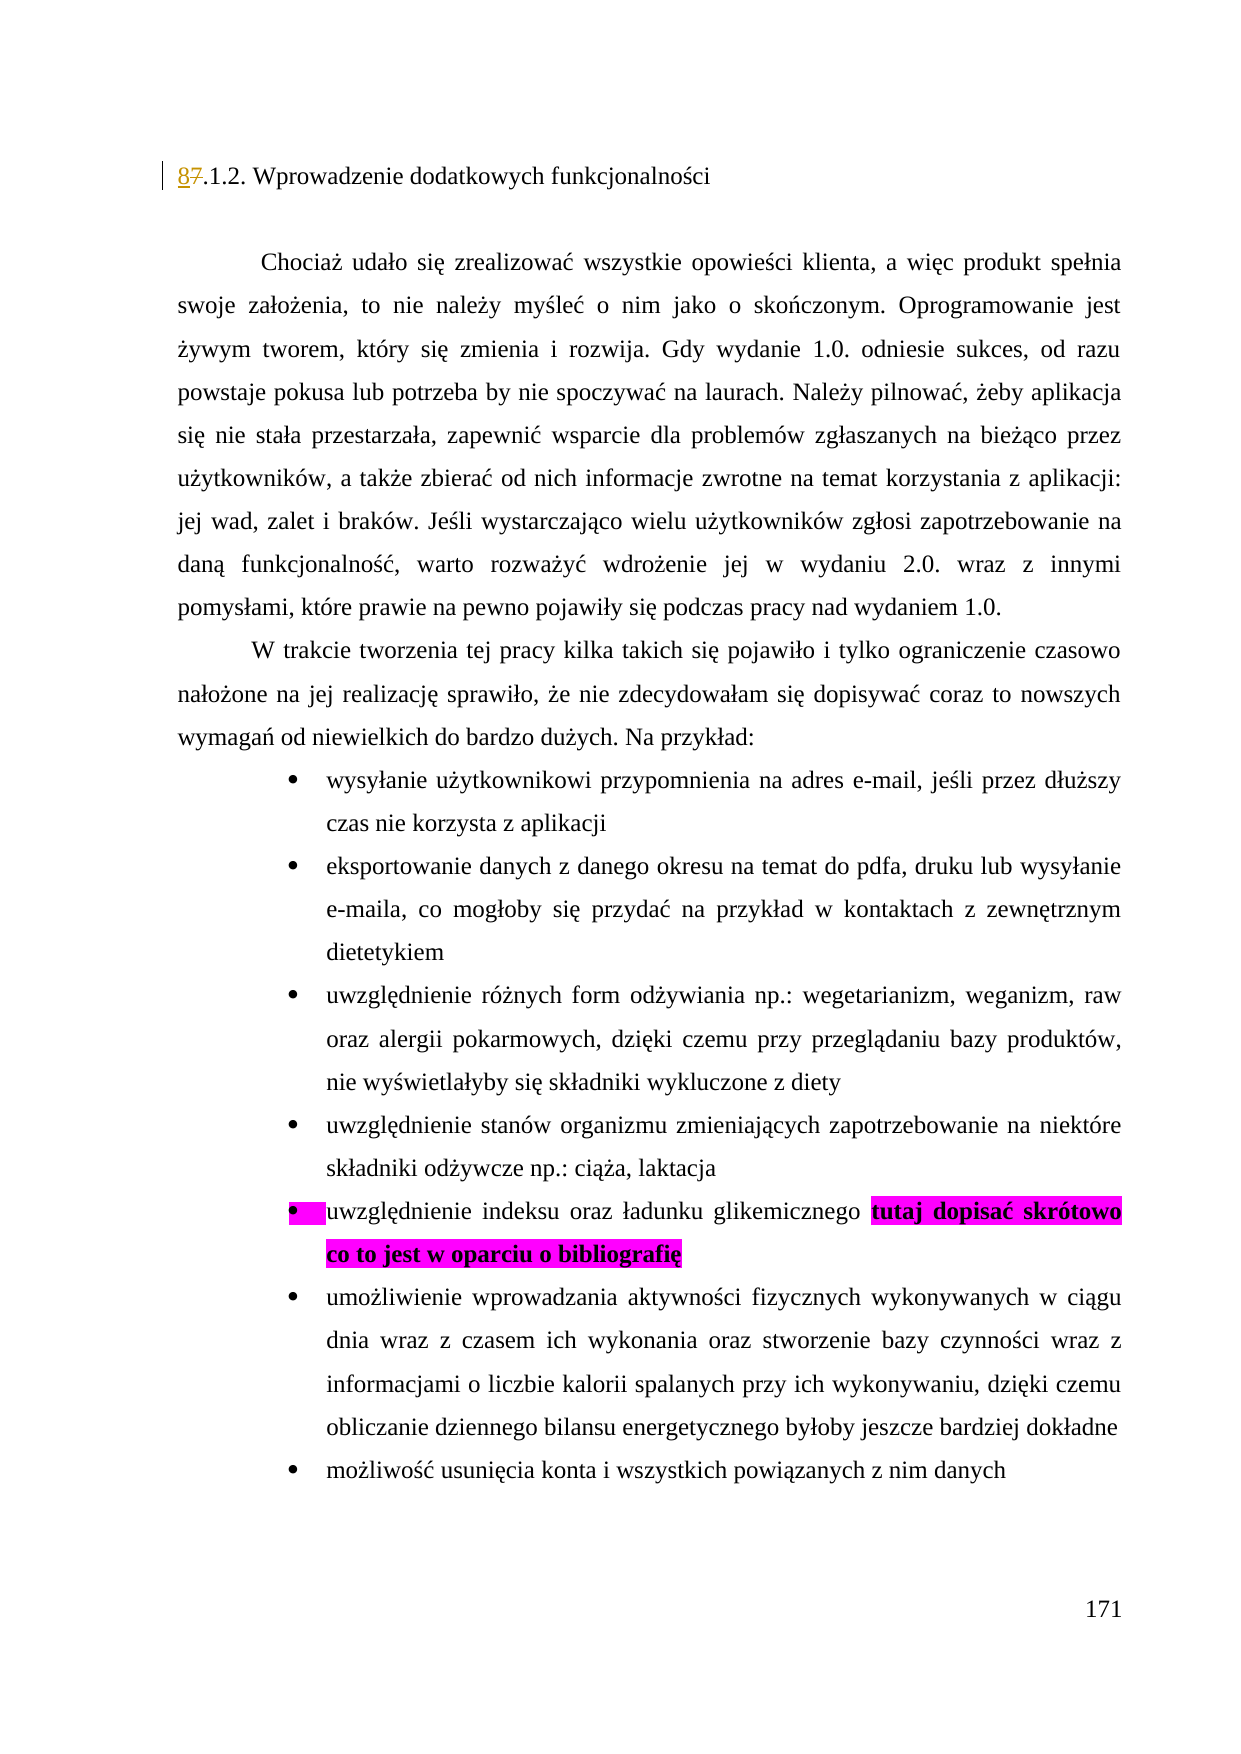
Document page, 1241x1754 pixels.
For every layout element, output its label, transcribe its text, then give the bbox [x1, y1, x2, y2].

list wysyłanie użytkownikowi przypomnienia na adres e-mail, jeśli przez dłuższy czas nie korzysta z aplikacji [288, 765, 1122, 837]
list uwzględnienie stanów organizmu zmieniających zapotrzebowanie na niektóre składniki odżywcze np.: ciąża, laktacja [288, 1110, 1122, 1182]
list umożliwienie wprowadzania aktywności fizycznych wykonywanych w ciągu dnia wraz z czasem ich wykonania oraz stworzenie bazy czynności wraz z informacjami o liczbie kalorii spalanych przy ich wykonywaniu, dzięki czemu obliczanie dziennego bilansu energetycznego byłoby jeszcze bardziej dokładne [288, 1282, 1122, 1441]
list uwzględnienie indeksu oraz ładunku glikemicznego tutaj dopisać skrótowo co to jest w oparciu o bibliografię [288, 1196, 1122, 1268]
list uwzględnienie różnych form odżywiania np.: wegetarianizm, weganizm, raw oraz alergii pokarmowych, dzięki czemu przy przeglądaniu bazy produktów, nie wyświetlałyby się składniki wykluczone z diety [288, 981, 1122, 1096]
subtitle .1.2. Wprowadzenie dodatkowych funkcjonalności [177, 161, 1122, 190]
list możliwość usunięcia konta i wszystkich powiązanych z nim danych [288, 1455, 1122, 1484]
text Chociaż udało się zrealizować wszystkie opowieści klienta, a więc produkt spełnia swoje założenia, to nie należy myśleć o nim jako o skończonym. Oprogramowanie jest żywym tworem, który się zmienia i rozwija. Gdy wydanie 1.0. odniesie sukces, od razu powstaje pokusa lub potrzeba by nie spoczywać na laurach. Należy pilnować, żeby aplikacja się nie stała przestarzała, zapewnić wsparcie dla problemów zgłaszanych na bieżąco przez użytkowników, a także zbierać od nich informacje zwrotne na temat korzystania z aplikacji: jej wad, zalet i braków. Jeśli wystarczająco wielu użytkowników zgłosi zapotrzebowanie na daną funkcjonalność, warto rozważyć wdrożenie jej w wydaniu 2.0. wraz z innymi pomysłami, które prawie na pewno pojawiły się podczas pracy nad wydaniem 1.0. [177, 247, 1122, 621]
list eksportowanie danych z danego okresu na temat do pdfa, druku lub wysyłanie e-maila, co mogłoby się przydać na przykład w kontaktach z zewnętrznym dietetykiem [288, 851, 1122, 966]
text W trakcie tworzenia tej pracy kilka takich się pojawiło i tylko ograniczenie czasowo nałożone na jej realizację sprawiło, że nie zdecydowałam się dopisywać coraz to nowszych wymagań od niewielkich do bardzo dużych. Na przykład: [177, 636, 1122, 751]
